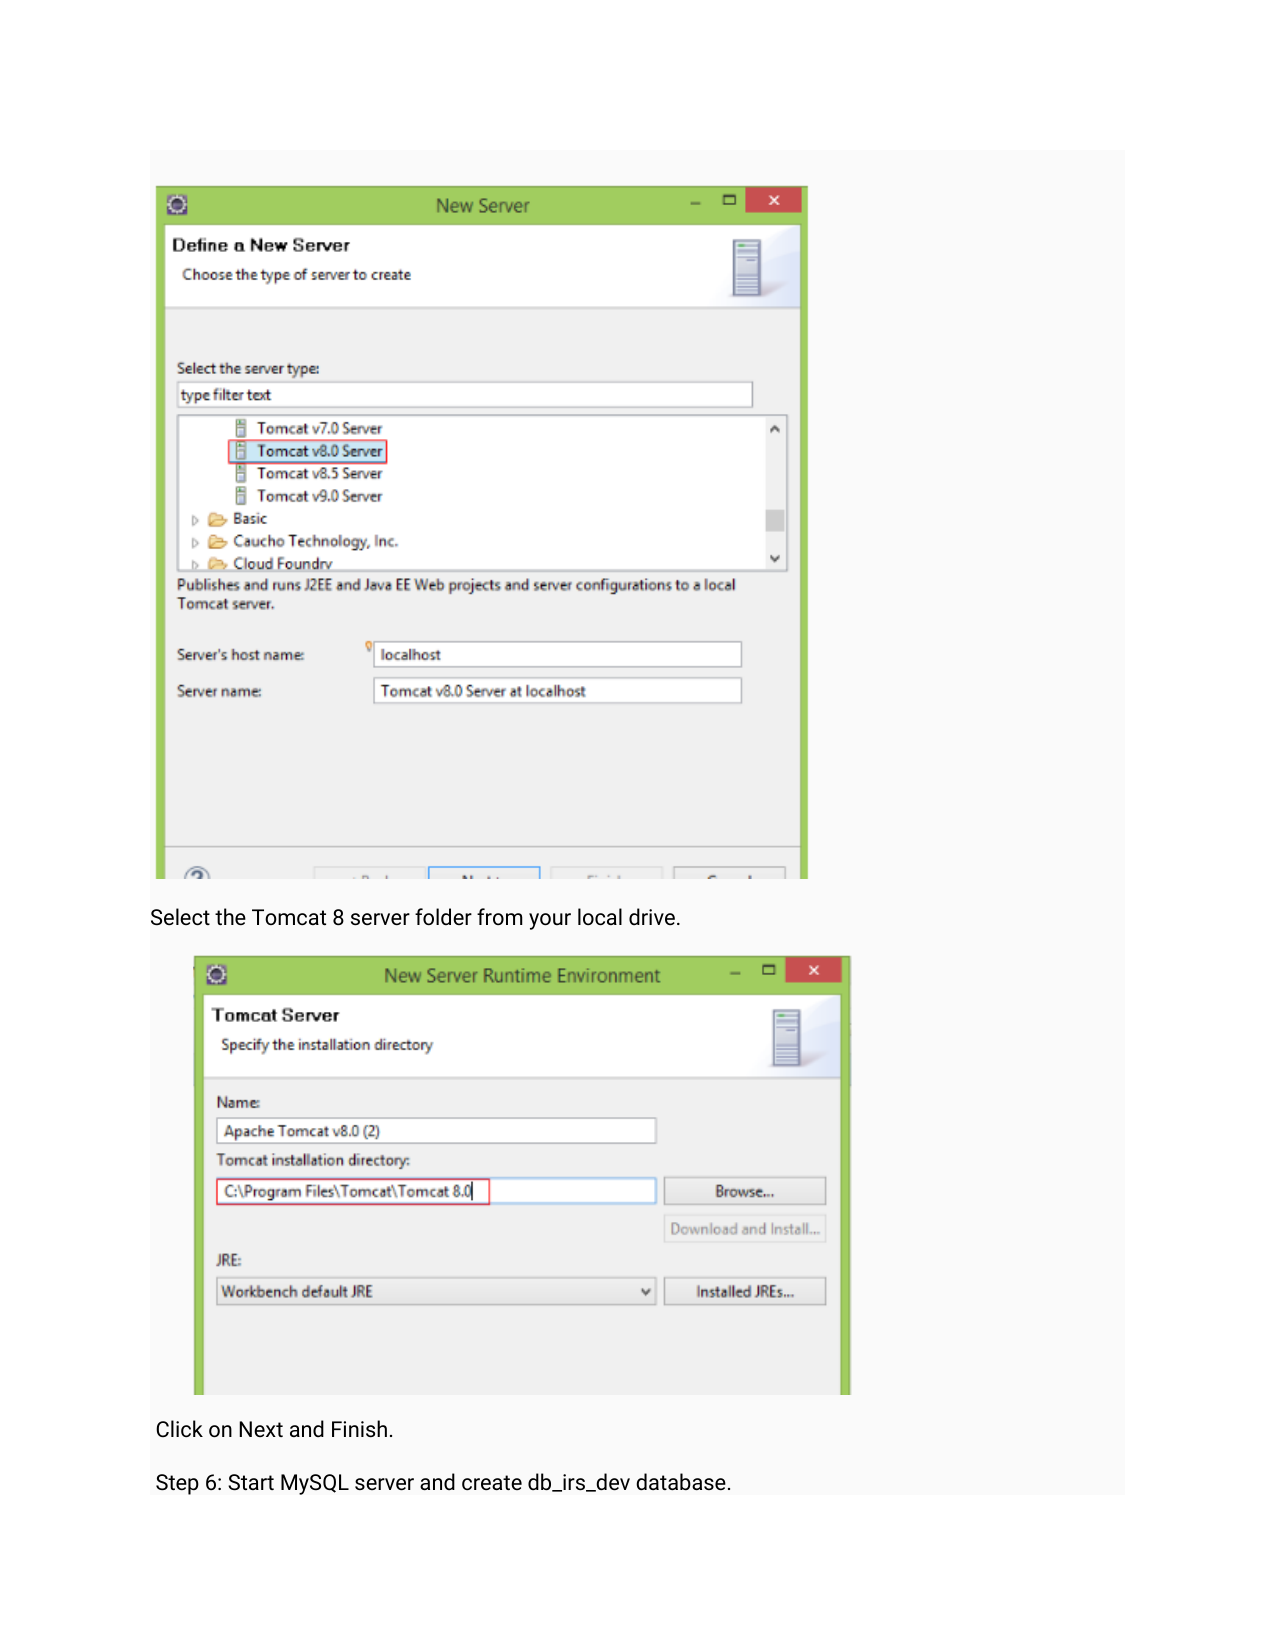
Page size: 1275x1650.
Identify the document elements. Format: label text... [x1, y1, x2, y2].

text Click on Next and Finish. [150, 1417, 1125, 1443]
text Step 6: Start MySQL server and create db_irs_dev database. [150, 1470, 1125, 1495]
picture [150, 180, 841, 879]
picture [193, 953, 883, 1395]
text Select the Tomcat 8 server folder from your local drive. [150, 905, 1125, 931]
